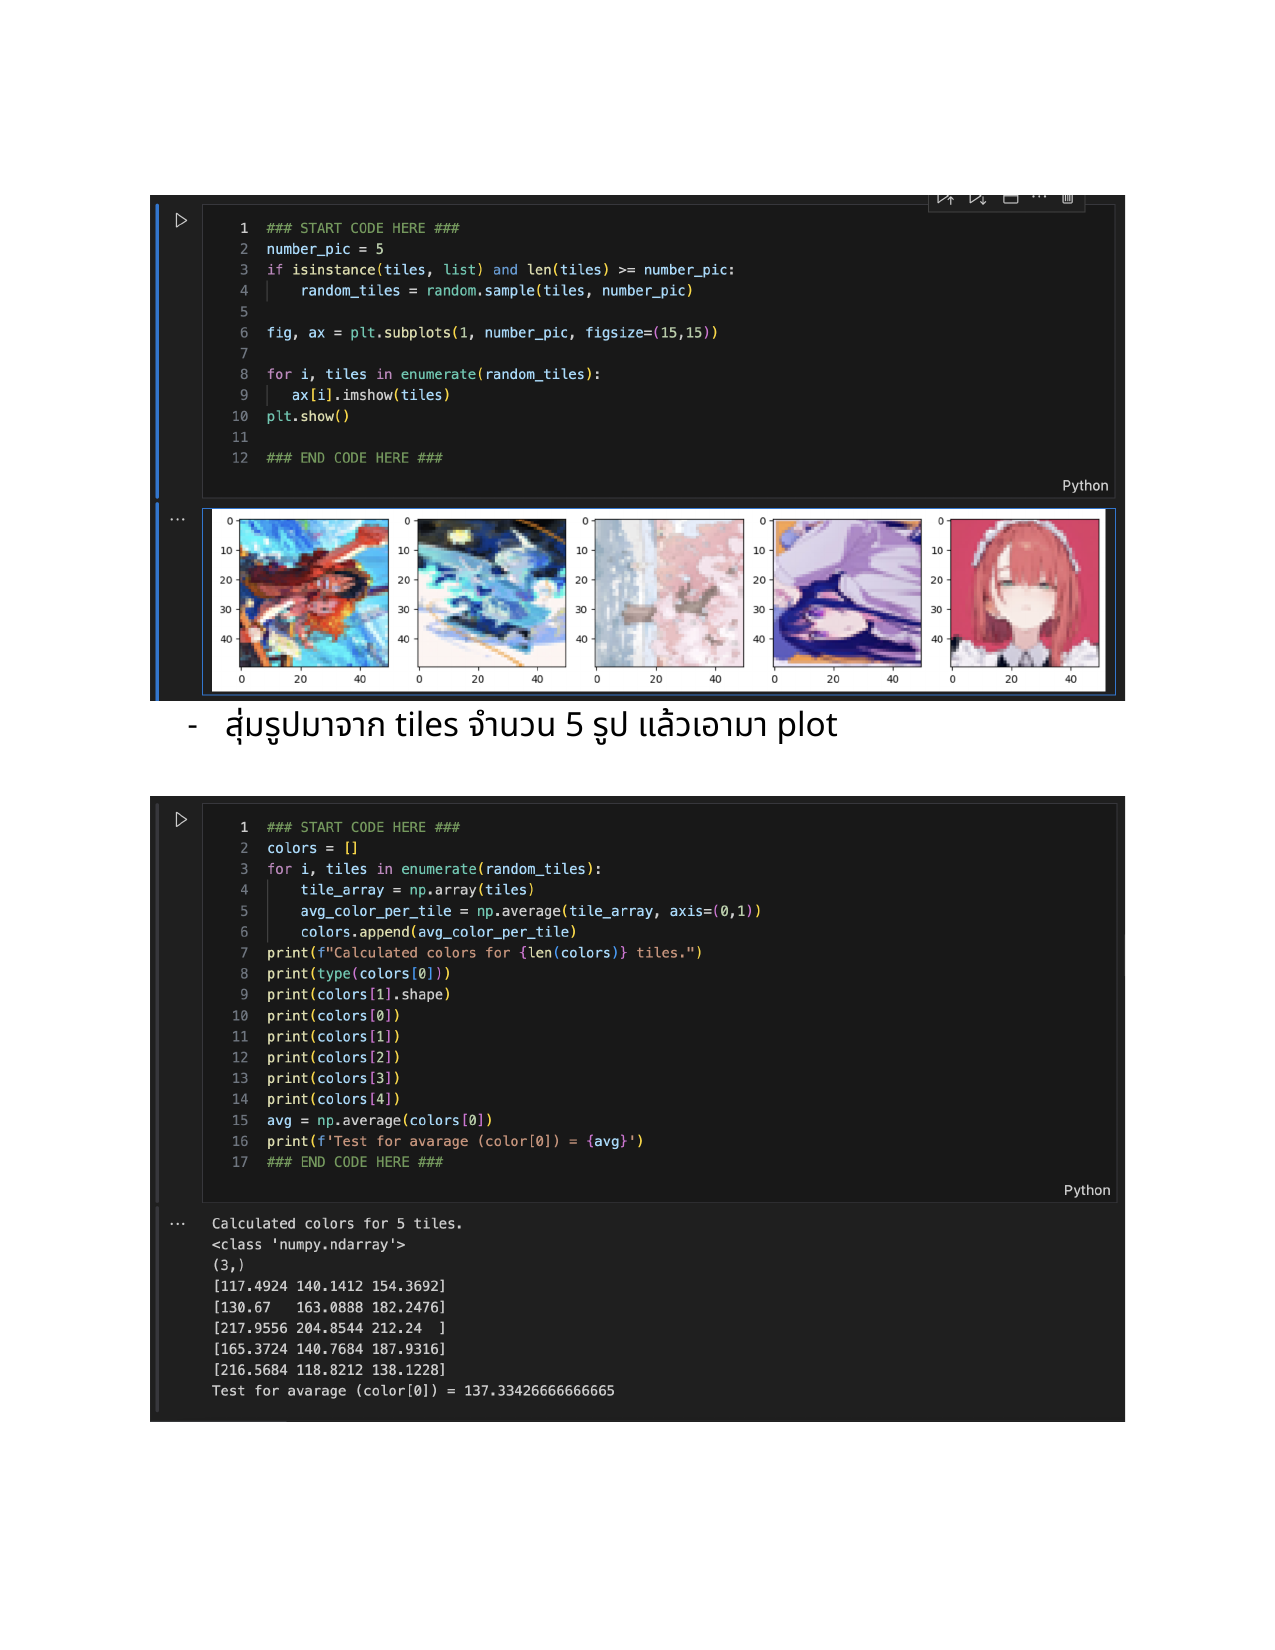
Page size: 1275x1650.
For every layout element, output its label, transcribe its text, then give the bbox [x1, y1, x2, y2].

picture [150, 796, 1125, 1422]
picture [150, 195, 1125, 701]
list สุ่มรูปมาจาก tiles จำนวน 5 รูป แล้วเอามา plot [187, 701, 1125, 751]
